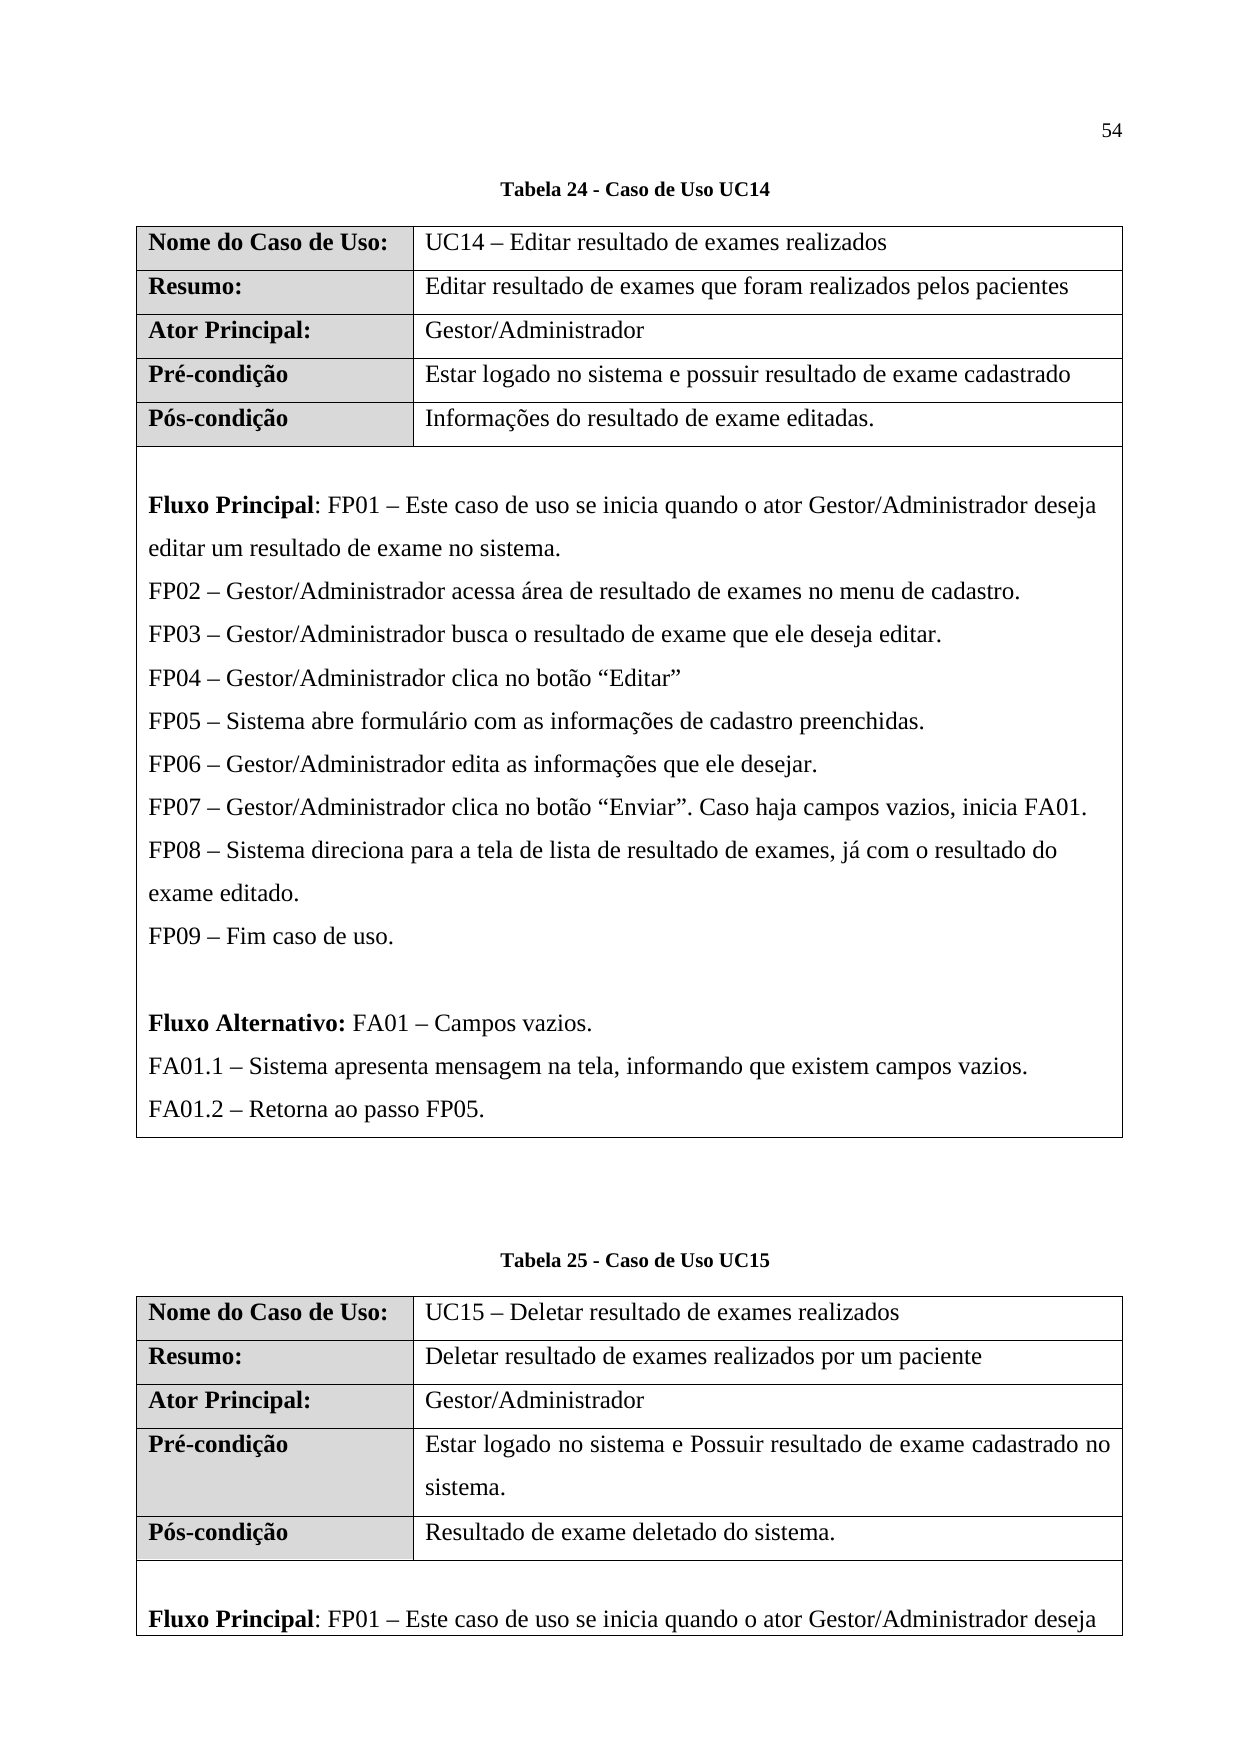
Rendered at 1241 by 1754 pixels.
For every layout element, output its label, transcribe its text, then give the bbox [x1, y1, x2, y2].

table_header Nome do Caso de Uso: [137, 227, 413, 270]
table_cell Ator Principal: [137, 1385, 413, 1428]
table_cell Editar resultado de exames que foram realizados pelos pacientes [414, 271, 1122, 314]
table_cell Resumo: [137, 1341, 413, 1384]
table_cell Estar logado no sistema e possuir resultado de exame cadastrado [414, 359, 1122, 402]
table_cell Fluxo Principal: FP01 – Este caso de uso se inicia quando o ator Gestor/Administrador deseja editar um resultado de exame no sistema. FP02 – Gestor/Administrador acessa área de resultado de exames no menu de cadastro. FP03 – Gestor/Administrador busca o resultado de exame que ele deseja editar. FP04 – Gestor/Administrador clica no botão “Editar” FP05 – Sistema abre formulário com as informações de cadastro preenchidas. FP06 – Gestor/Administrador edita as informações que ele desejar. FP07 – Gestor/Administrador clica no botão “Enviar”. Caso haja campos vazios, inicia FA01. FP08 – Sistema direciona para a tela de lista de resultado de exames, já com o resultado do exame editado. FP09 – Fim caso de uso. Fluxo Alternativo: FA01 – Campos vazios. FA01.1 – Sistema apresenta mensagem na tela, informando que existem campos vazios. FA01.2 – Retorna ao passo FP05. [137, 447, 1122, 1137]
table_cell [137, 1561, 1122, 1635]
table_cell Ator Principal: [137, 315, 413, 358]
table_header UC15 – Deletar resultado de exames realizados [414, 1297, 1122, 1340]
table_cell Pós-condição [137, 1517, 413, 1559]
table_header Nome do Caso de Uso: [137, 1297, 413, 1340]
table_cell Informações do resultado de exame editadas. [414, 403, 1122, 446]
table_cell Resumo: [137, 271, 413, 314]
table_cell Gestor/Administrador [414, 315, 1122, 358]
table_cell Gestor/Administrador [414, 1385, 1122, 1428]
table_cell Pós-condição [137, 403, 413, 446]
table_cell Deletar resultado de exames realizados por um paciente [414, 1341, 1122, 1384]
table_cell Resultado de exame deletado do sistema. [414, 1517, 1122, 1559]
table_cell Pré-condição [137, 359, 413, 402]
table_cell Estar logado no sistema e Possuir resultado de exame cadastrado no sistema. [414, 1429, 1122, 1516]
table_header UC14 – Editar resultado de exames realizados [414, 227, 1122, 270]
table_cell Pré-condição [137, 1429, 413, 1516]
